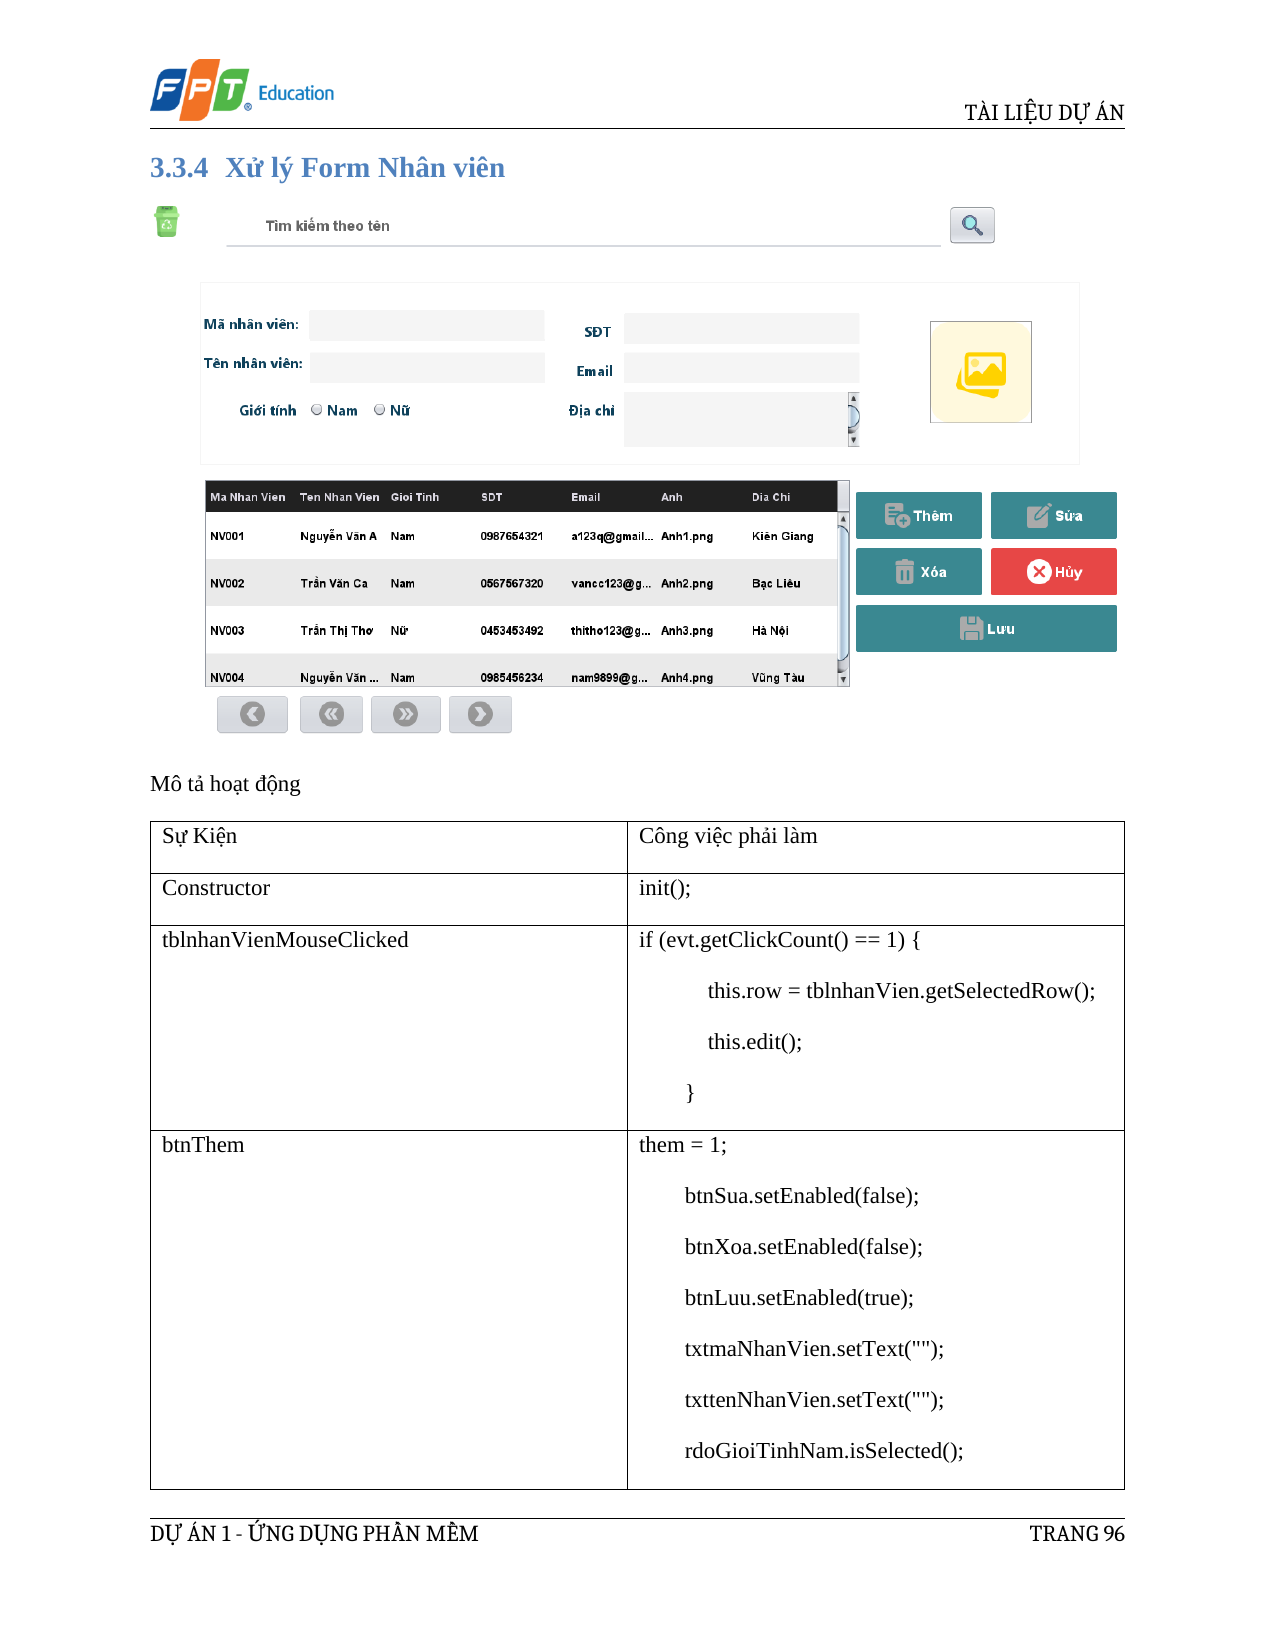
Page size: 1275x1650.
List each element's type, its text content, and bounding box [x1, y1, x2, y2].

table_header Sự Kiện [151, 822, 627, 873]
table_cell Constructor [151, 874, 627, 925]
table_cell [628, 1131, 1124, 1488]
subtitle Xử lý Form Nhân viên [150, 150, 1125, 183]
picture [150, 59, 336, 121]
text Mô tả hoạt động [150, 770, 1125, 796]
table_cell init(); [628, 874, 1124, 925]
table_cell btnThem [151, 1131, 627, 1488]
table_cell if (evt.getClickCount() == 1) { this.row = tblnhanVien.getSelectedRow(); this.edit(); } [628, 926, 1124, 1130]
picture [150, 188, 1125, 745]
table_cell tblnhanVienMouseClicked [151, 926, 627, 1130]
table_header Công việc phải làm [628, 822, 1124, 873]
